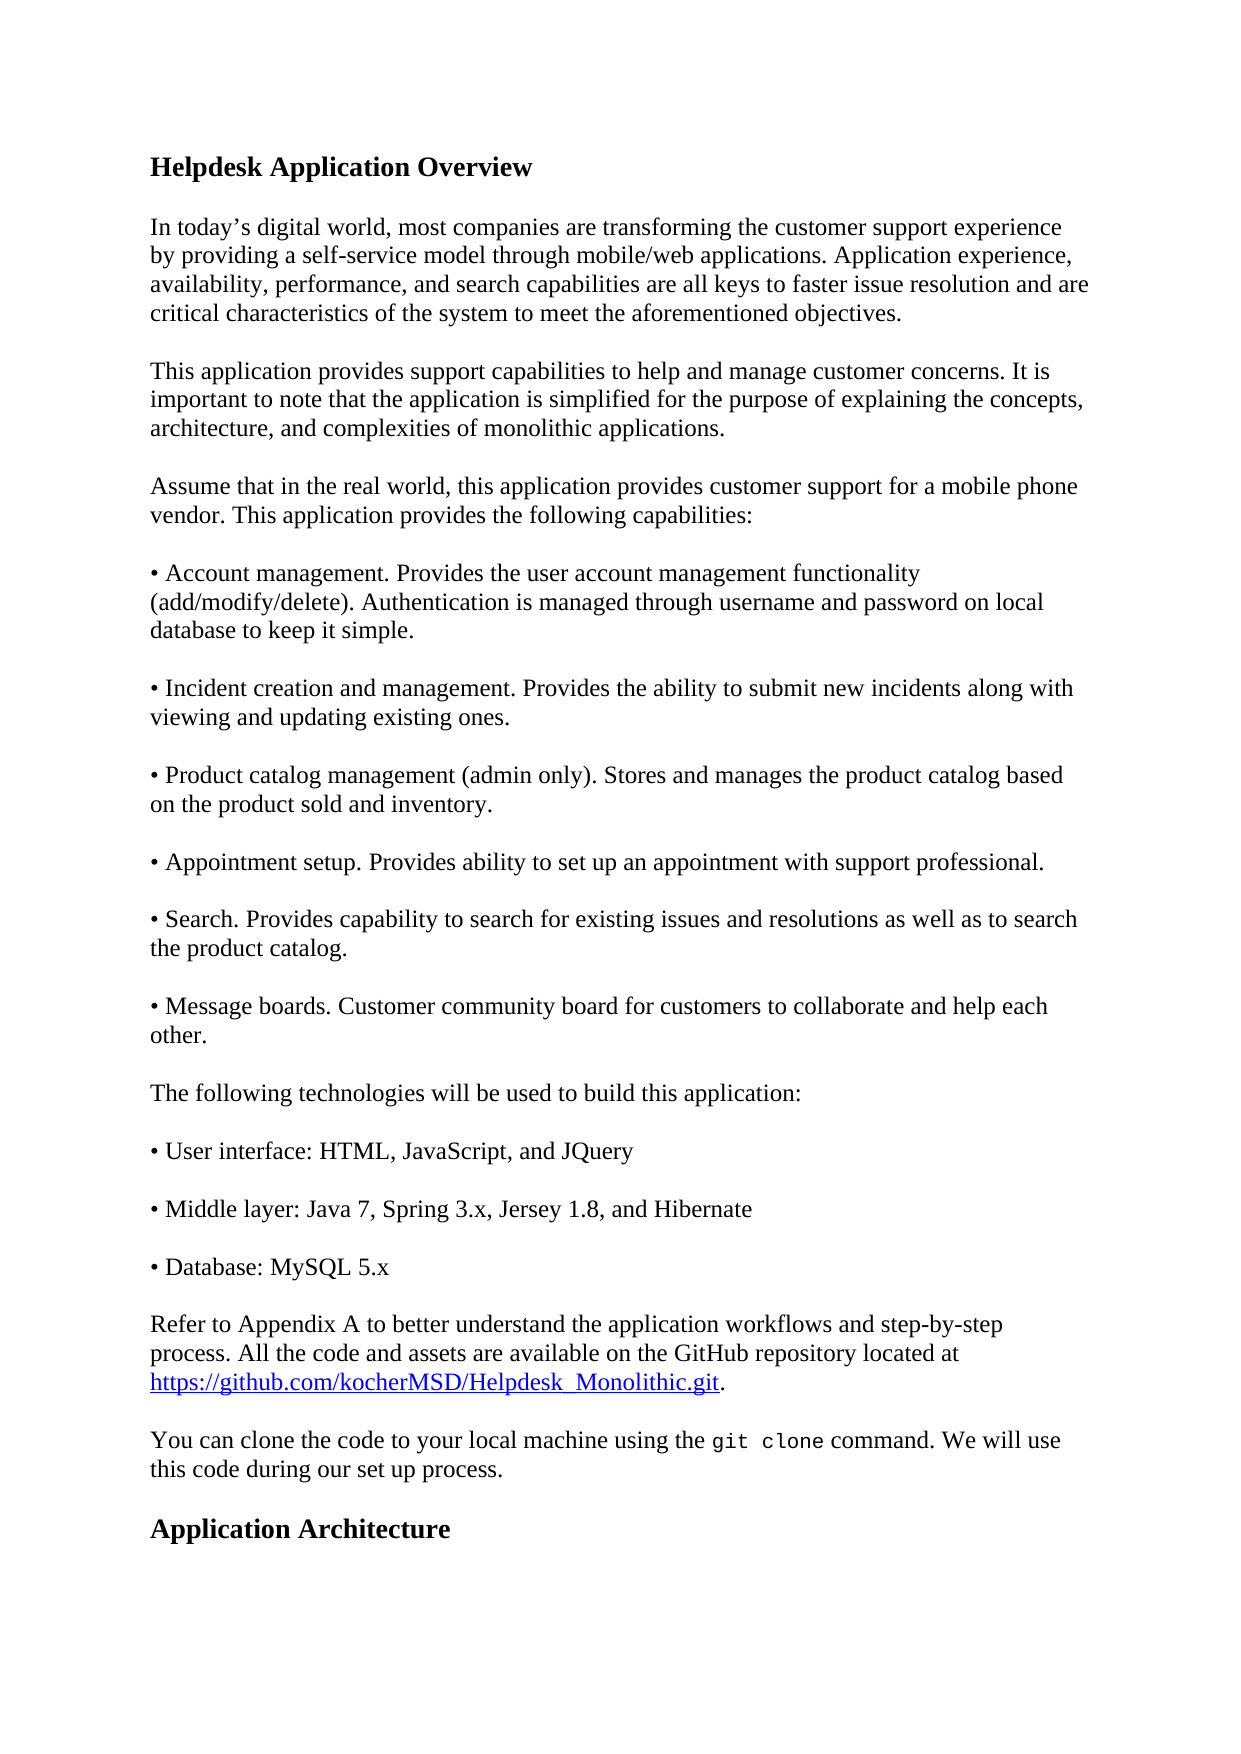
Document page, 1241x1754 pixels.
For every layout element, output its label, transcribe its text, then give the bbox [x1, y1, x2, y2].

text • Database: MySQL 5.x [150, 1252, 1090, 1280]
text Assume that in the real world, this application provides customer support for a mobile phone vendor. This application provides the following capabilities: [150, 471, 1090, 529]
text The following technologies will be used to build this application: [150, 1078, 1090, 1107]
text • Appointment setup. Provides ability to set up an appointment with support professional. [150, 847, 1090, 875]
text You can clone the code to your local machine using the git clone command. We will use this code during our set up process. [150, 1425, 1090, 1483]
subtitle Application Architecture [150, 1512, 1090, 1545]
text • User interface: HTML, JavaScript, and JQuery [150, 1136, 1090, 1164]
text In today’s digital world, most companies are transforming the customer support experience by providing a self-service model through mobile/web applications. Application experience, availability, performance, and search capabilities are all keys to faster issue resolution and are critical characteristics of the system to meet the aforementioned objectives. [150, 212, 1090, 327]
text • Middle layer: Java 7, Spring 3.x, Jersey 1.8, and Hibernate [150, 1194, 1090, 1222]
text • Search. Provides capability to search for existing issues and resolutions as well as to search the product catalog. [150, 904, 1090, 962]
text • Message boards. Customer community board for customers to collaborate and help each other. [150, 991, 1090, 1049]
text Refer to Appendix A to better understand the application workflows and step-by-step process. All the code and assets are available on the GitHub repository located at https://github.com/kocherMSD/Helpdesk_Monolithic.git. [150, 1309, 1090, 1396]
text • Incident creation and management. Provides the ability to submit new incidents along with viewing and updating existing ones. [150, 673, 1090, 731]
text • Account management. Provides the user account management functionality (add/modify/delete). Authentication is managed through username and password on local database to keep it simple. [150, 558, 1090, 644]
text This application provides support capabilities to help and manage customer concerns. It is important to note that the application is simplified for the purpose of explaining the concepts, architecture, and complexities of monolithic applications. [150, 356, 1090, 442]
text • Product catalog management (admin only). Stores and manages the product catalog based on the product sold and inventory. [150, 760, 1090, 817]
subtitle Helpdesk Application Overview [150, 150, 1090, 182]
